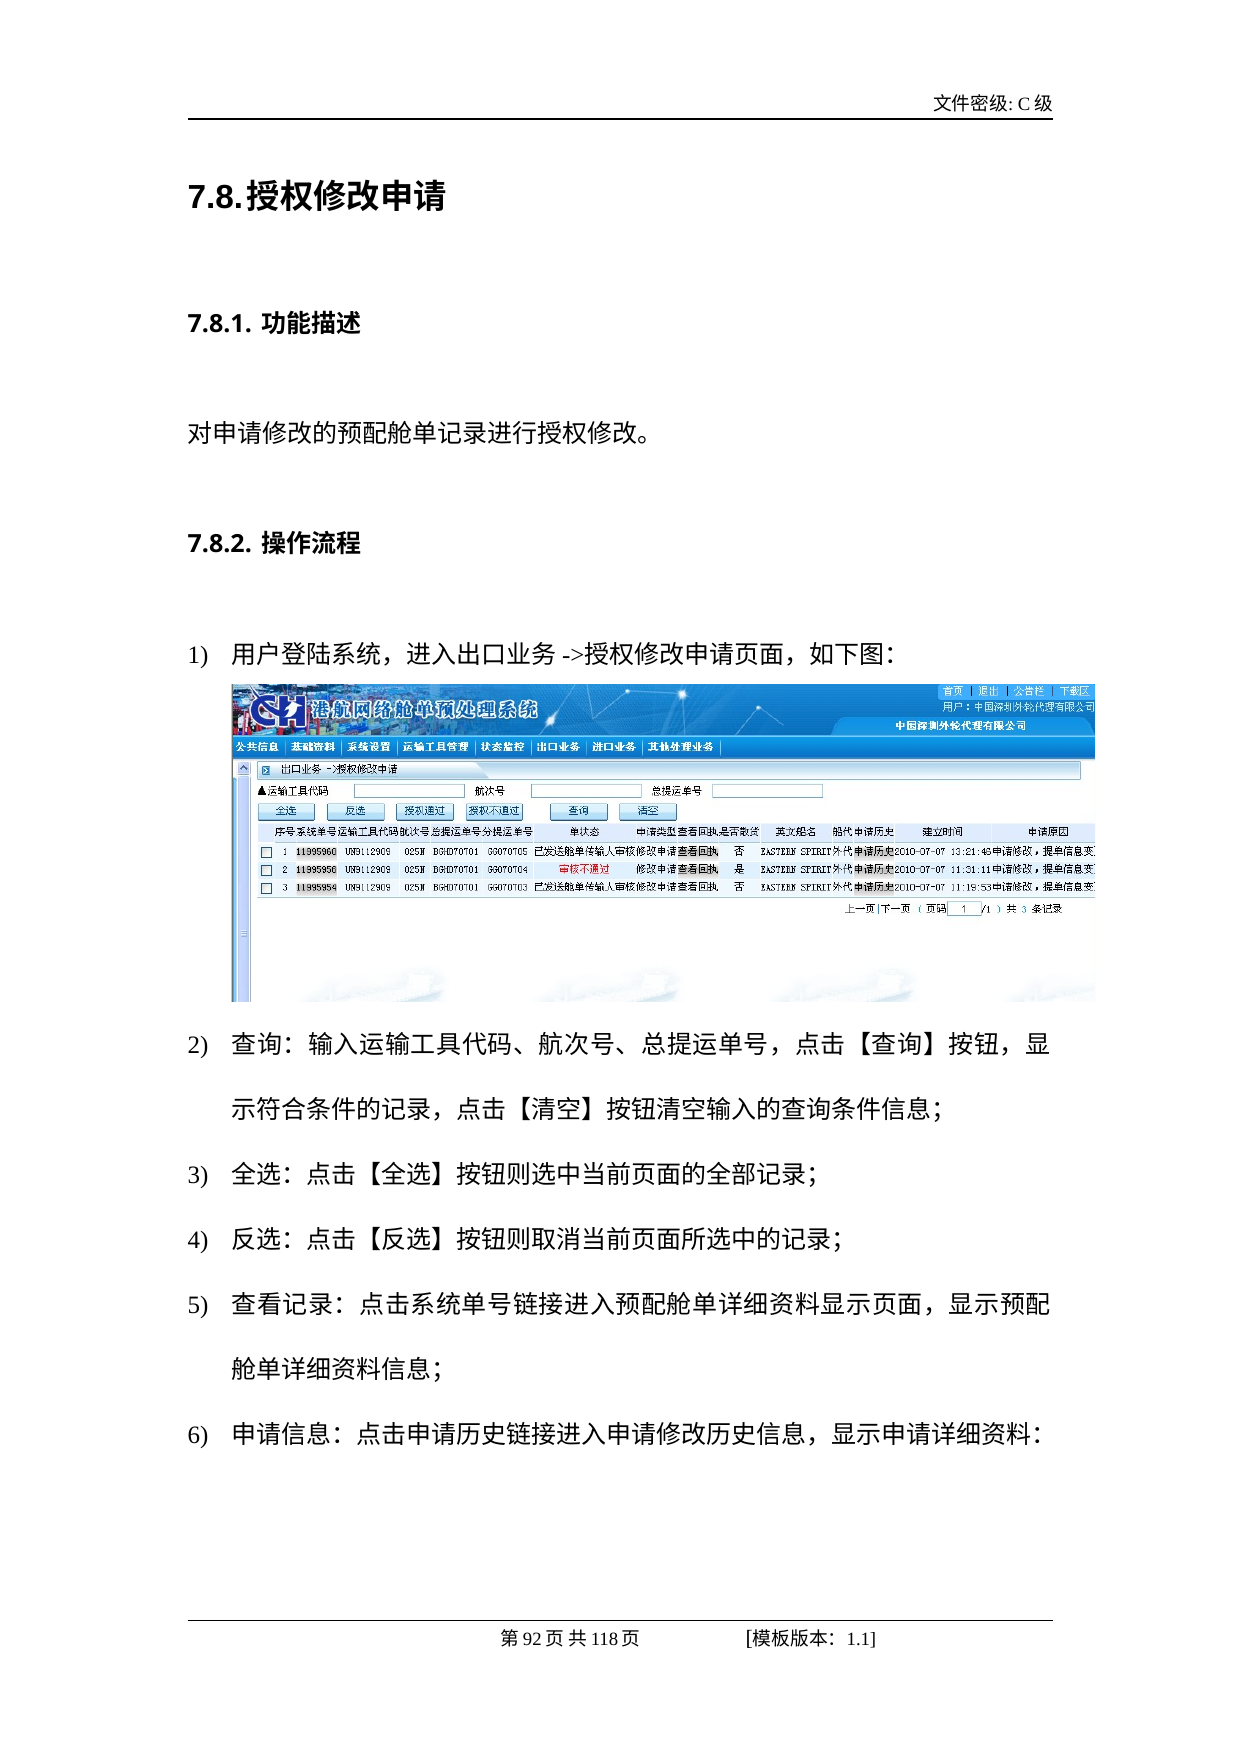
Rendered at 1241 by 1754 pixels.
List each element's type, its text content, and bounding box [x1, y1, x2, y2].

list 用户登陆系统，进入出口业务 ->授权修改申请页面，如下图： [187, 620, 1053, 685]
list 申请信息：点击申请历史链接进入申请修改历史信息，显示申请详细资料： [187, 1400, 1053, 1465]
list 查询：输入运输工具代码、航次号、总提运单号，点击【查询】按钮，显示符合条件的记录，点击【清空】按钮清空输入的查询条件信息； [187, 1010, 1053, 1140]
subtitle 操作流程 [187, 509, 1053, 574]
list 全选：点击【全选】按钮则选中当前页面的全部记录； [187, 1140, 1053, 1205]
subtitle 功能描述 [187, 289, 1053, 354]
text 对申请修改的预配舱单记录进行授权修改。 [187, 399, 1053, 464]
subtitle 授权修改申请 [187, 162, 1053, 227]
list 查看记录：点击系统单号链接进入预配舱单详细资料显示页面，显示预配舱单详细资料信息； [187, 1270, 1053, 1400]
picture [231, 684, 1096, 1002]
list 反选：点击【反选】按钮则取消当前页面所选中的记录； [187, 1205, 1053, 1270]
